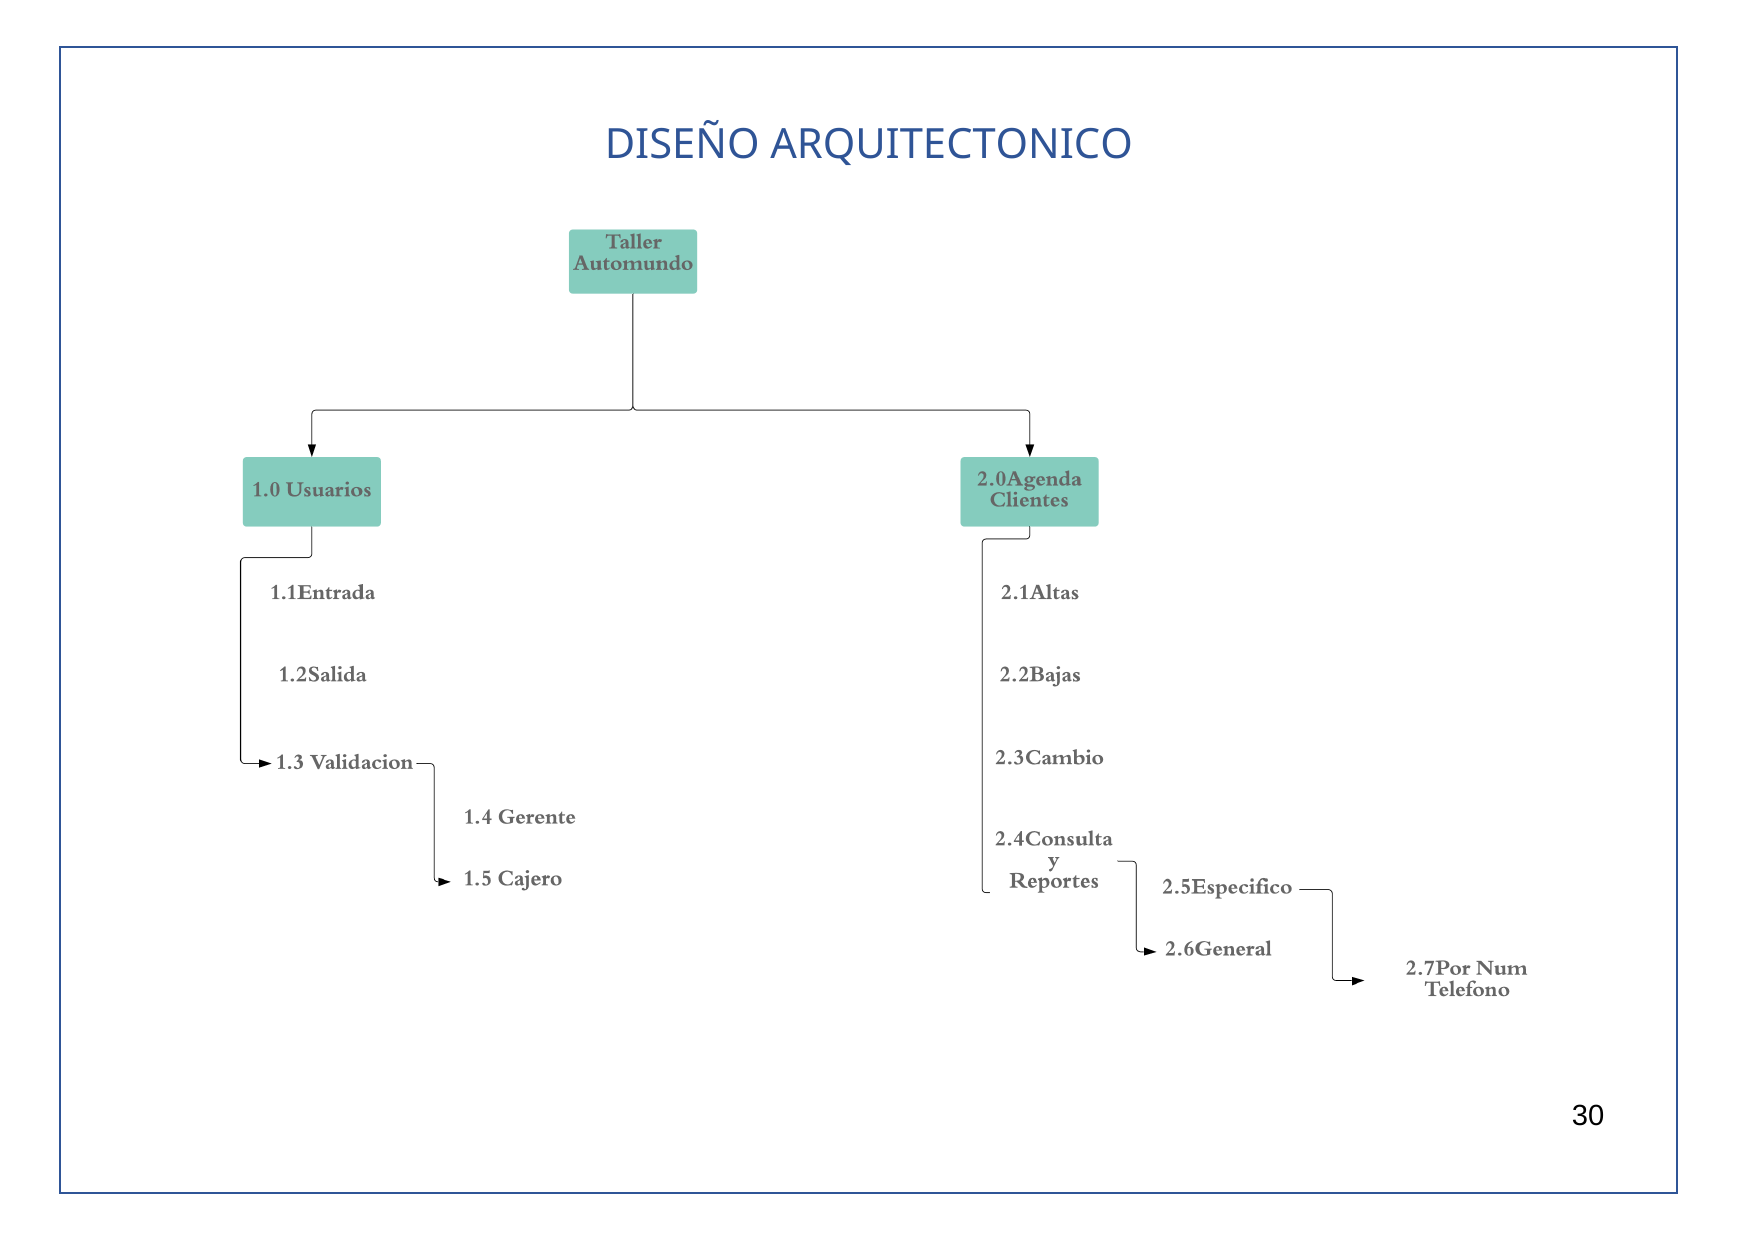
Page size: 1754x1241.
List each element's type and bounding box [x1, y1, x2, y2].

picture [181, 200, 1557, 1036]
